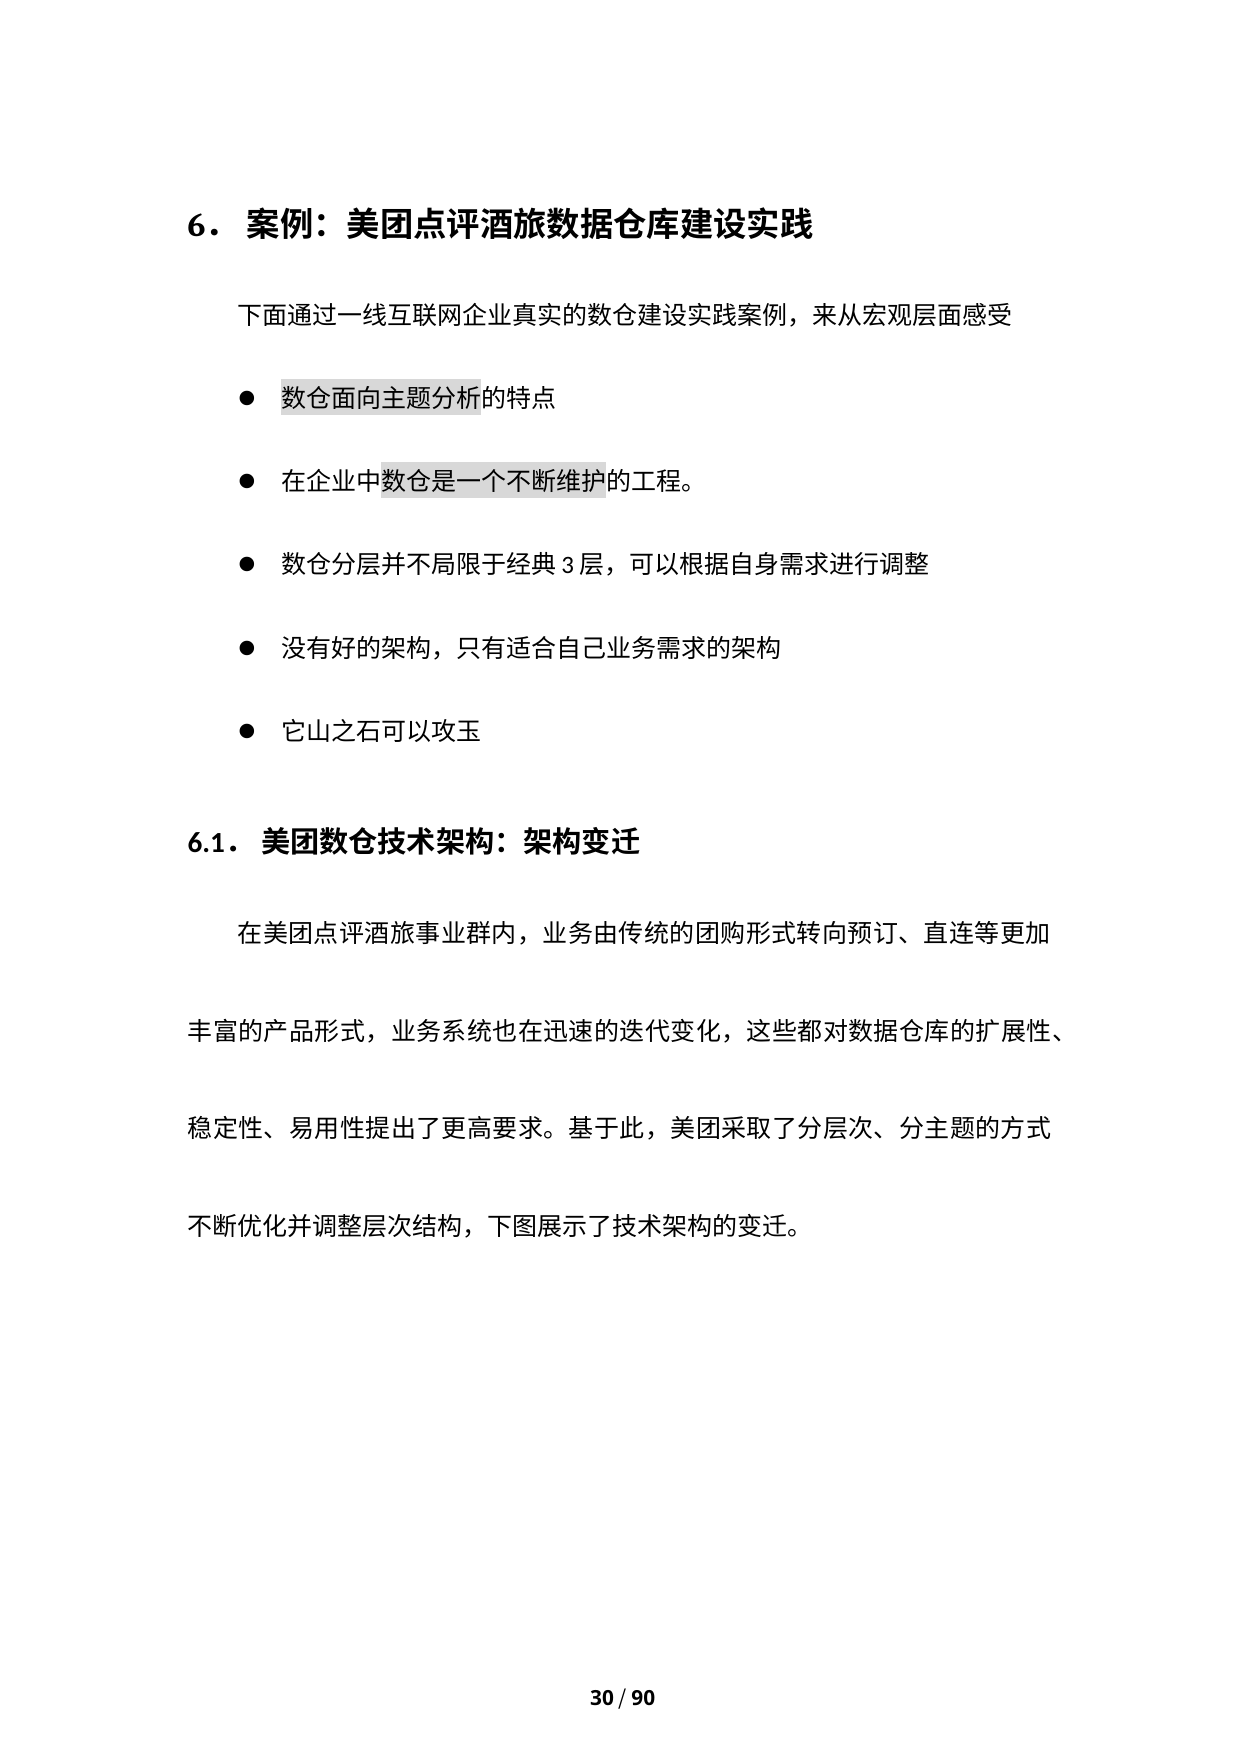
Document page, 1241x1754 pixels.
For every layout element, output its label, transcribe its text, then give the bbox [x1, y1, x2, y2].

list 在企业中数仓是一个不断维护的工程。 [237, 447, 1053, 512]
list 没有好的架构，只有适合自己业务需求的架构 [237, 614, 1053, 679]
text 在美团点评酒旅事业群内，业务由传统的团购形式转向预订、直连等更加丰富的产品形式，业务系统也在迅速的迭代变化，这些都对数据仓库的扩展性、稳定性、易用性提出了更高要求。基于此，美团采取了分层次、分主题的方式不断优化并调整层次结构，下图展示了技术架构的变迁。 [187, 899, 1053, 1257]
text 下面通过一线互联网企业真实的数仓建设实践案例，来从宏观层面感受 [187, 281, 1053, 346]
subtitle 案例：美团点评酒旅数据仓库建设实践 [187, 189, 1053, 254]
list 数仓面向主题分析的特点 [237, 364, 1053, 429]
list 数仓分层并不局限于经典3层，可以根据自身需求进行调整 [237, 531, 1053, 596]
subtitle 美团数仓技术架构：架构变迁 [187, 807, 1053, 872]
list 它山之石可以攻玉 [237, 697, 1053, 762]
